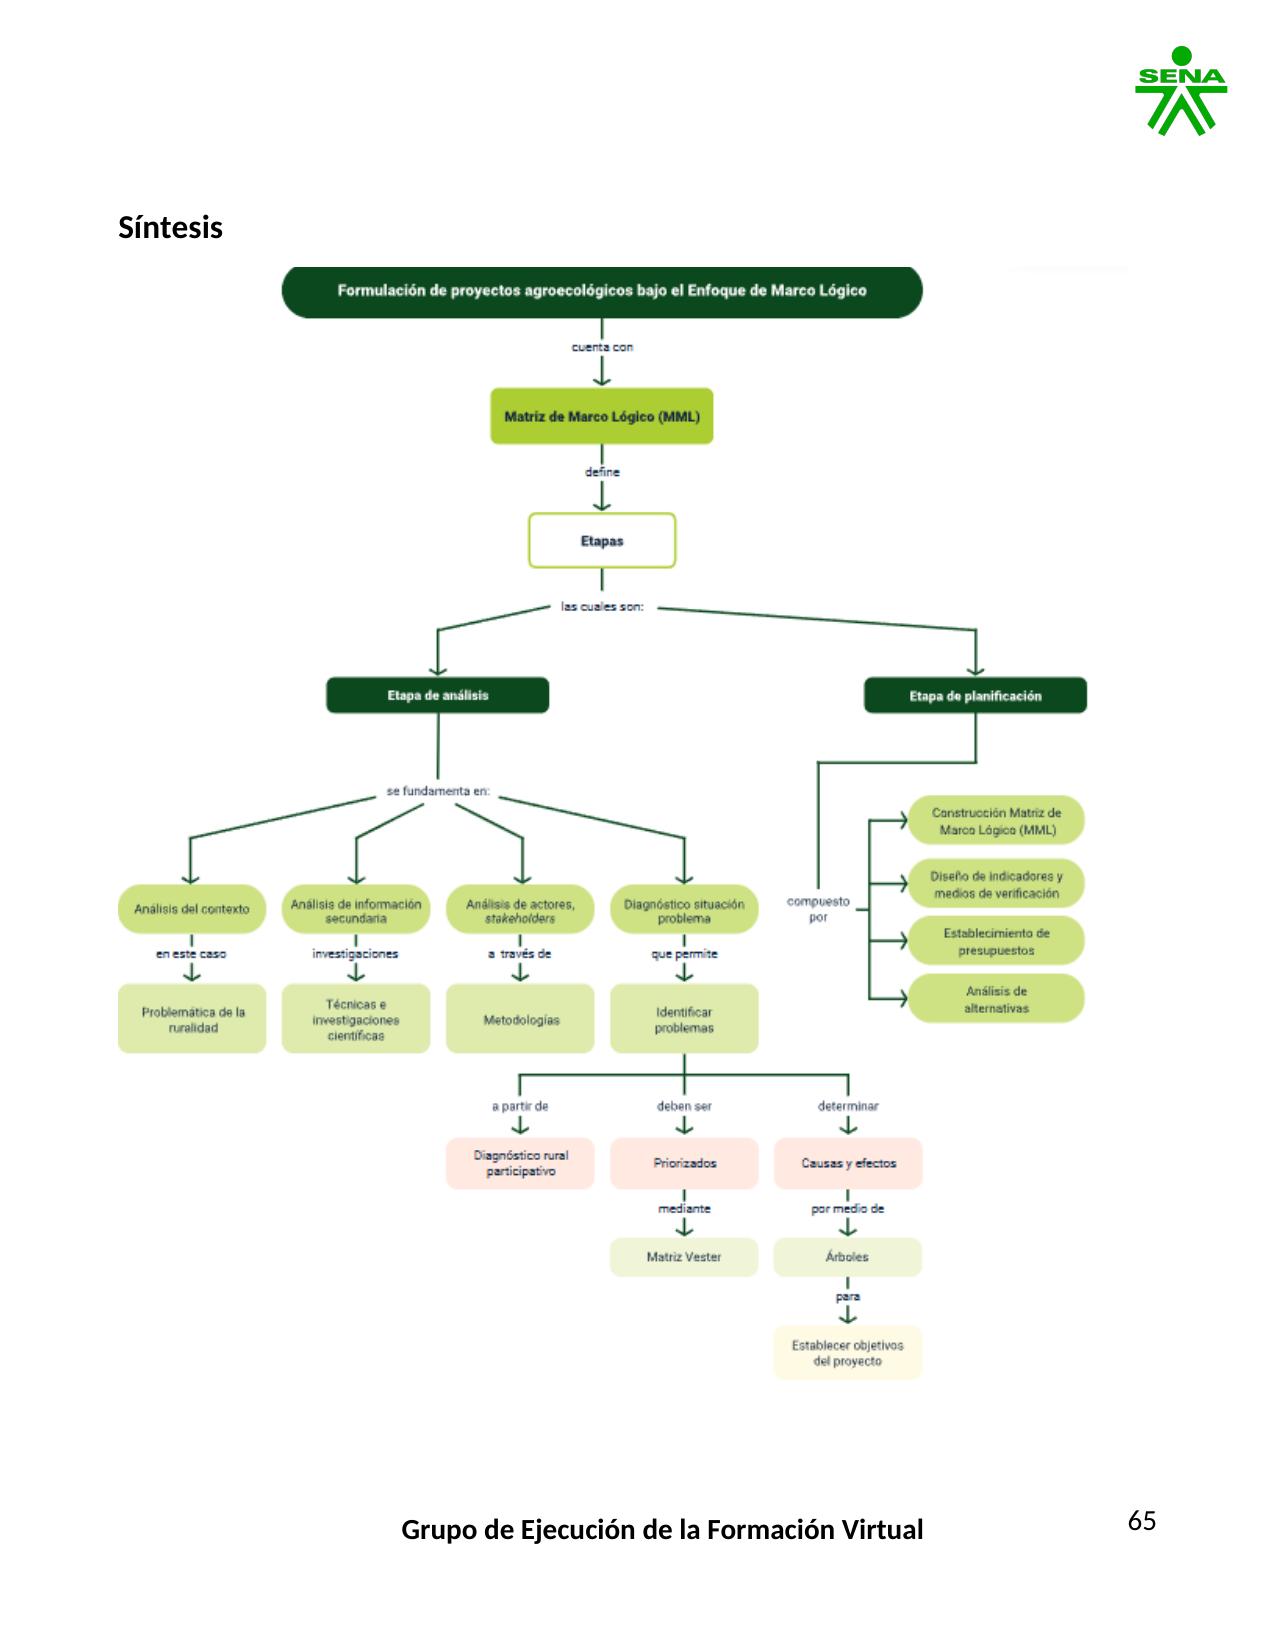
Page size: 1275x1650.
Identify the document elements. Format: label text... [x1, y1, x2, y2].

picture [118, 267, 1128, 1382]
picture [1135, 46, 1228, 136]
